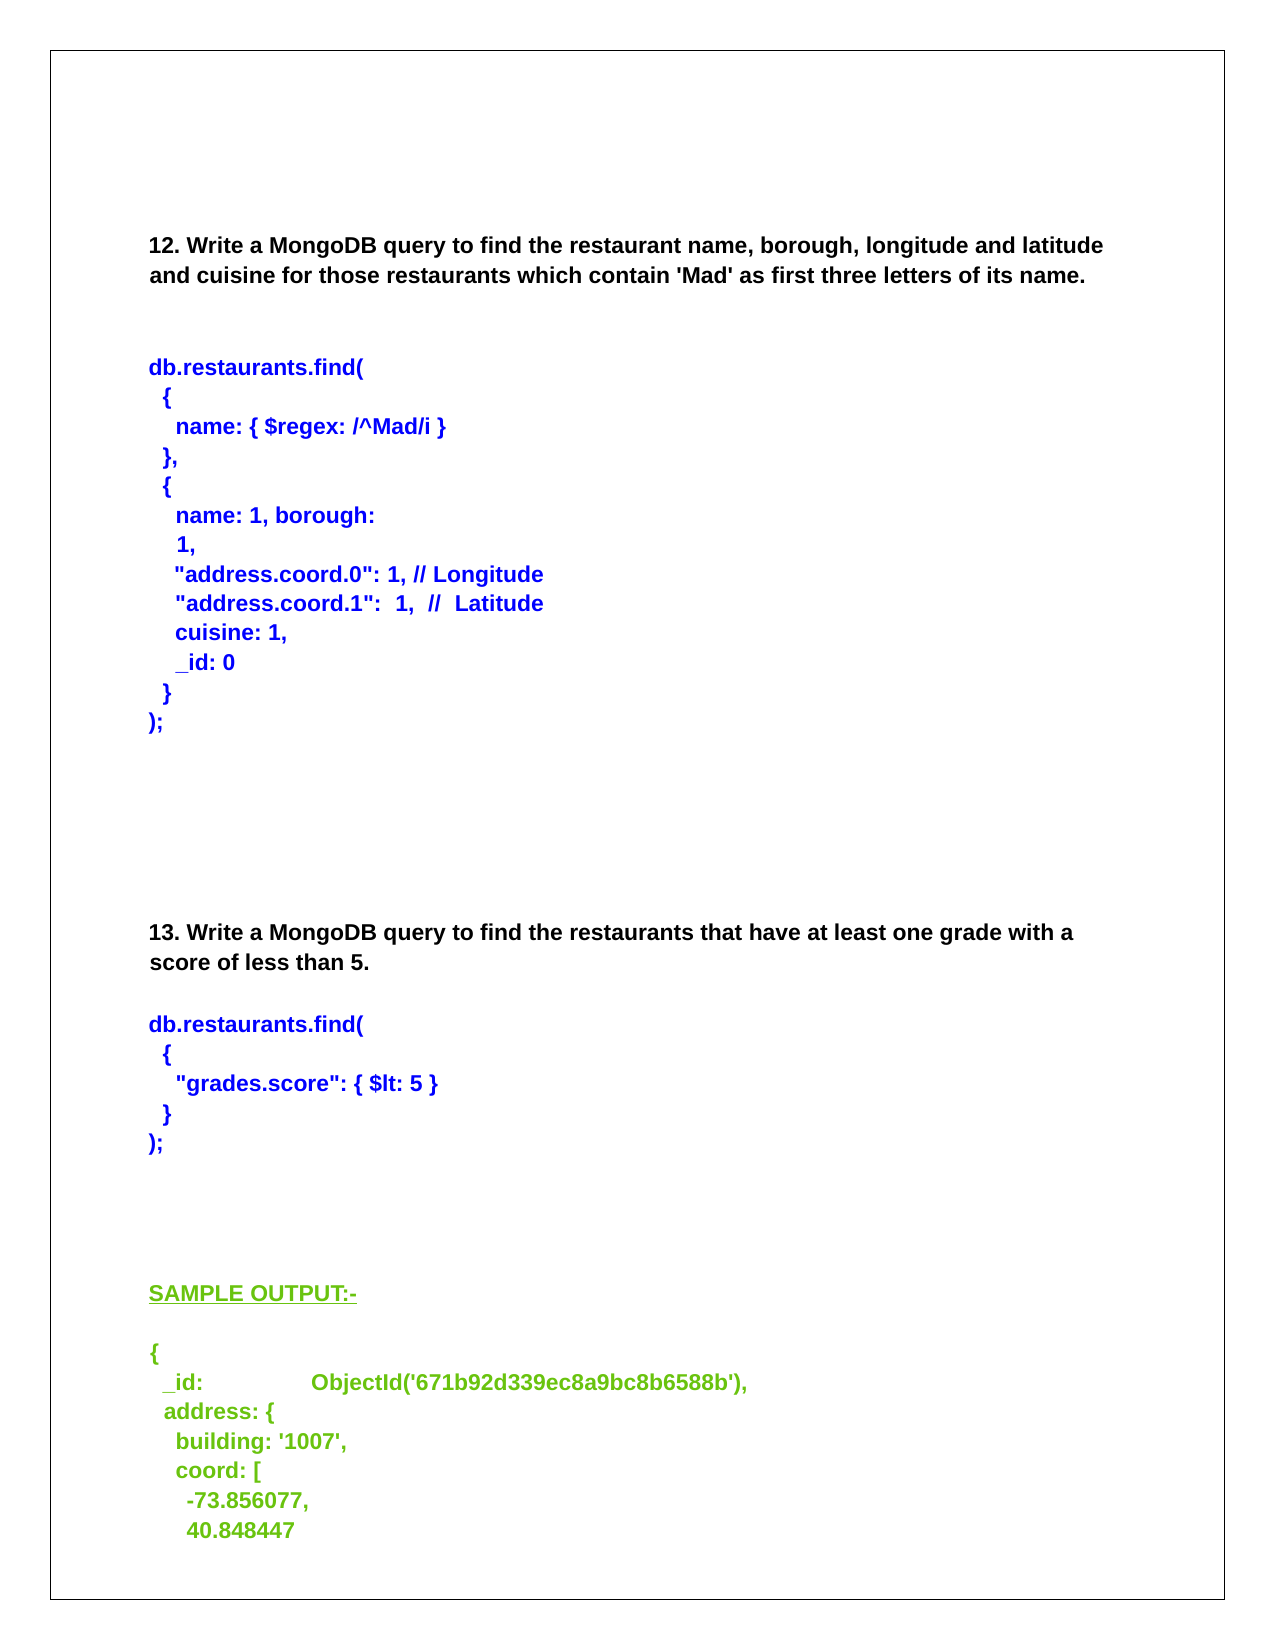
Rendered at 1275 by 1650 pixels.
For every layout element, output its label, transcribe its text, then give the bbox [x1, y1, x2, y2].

text _id: ObjectId('671b92d339ec8a9bc8b6588b'), address: { [162, 1369, 747, 1424]
text ); [148, 1129, 1135, 1156]
text { [162, 472, 1135, 499]
text name: 1, borough: 1, [175, 502, 376, 558]
text name: { $regex: /^Mad/i } [175, 413, 1135, 439]
text _id: 0 [175, 649, 1135, 675]
text db.restaurants.find( [148, 1011, 1135, 1037]
text ); [148, 708, 1135, 735]
text } [162, 1099, 1135, 1126]
text building: '1007', [175, 1428, 543, 1454]
text db.restaurants.find( [148, 354, 1135, 380]
text 12. Write a MongoDB query to find the restaurant name, borough, longitude and latitude and cuisine for those restaurants which contain 'Mad' as first three letters of its name. [148, 232, 1125, 288]
text } [162, 679, 1135, 705]
text "grades.score": { $lt: 5 } [175, 1070, 1135, 1096]
text 13. Write a MongoDB query to find the restaurants that have at least one grade with a score of less than 5. [148, 919, 1125, 975]
subtitle SAMPLE OUTPUT:- [148, 1280, 1152, 1307]
text "address.coord.0": 1, // Longitude "address.coord.1": 1, // Latitude cuisine: 1, [174, 561, 544, 646]
text { [162, 383, 1135, 410]
text { [162, 1040, 1135, 1067]
text 40.848447 [186, 1517, 543, 1543]
text coord: [ [175, 1457, 543, 1484]
text { [150, 1339, 543, 1365]
text -73.856077, [186, 1487, 543, 1513]
text }, [162, 443, 1135, 469]
